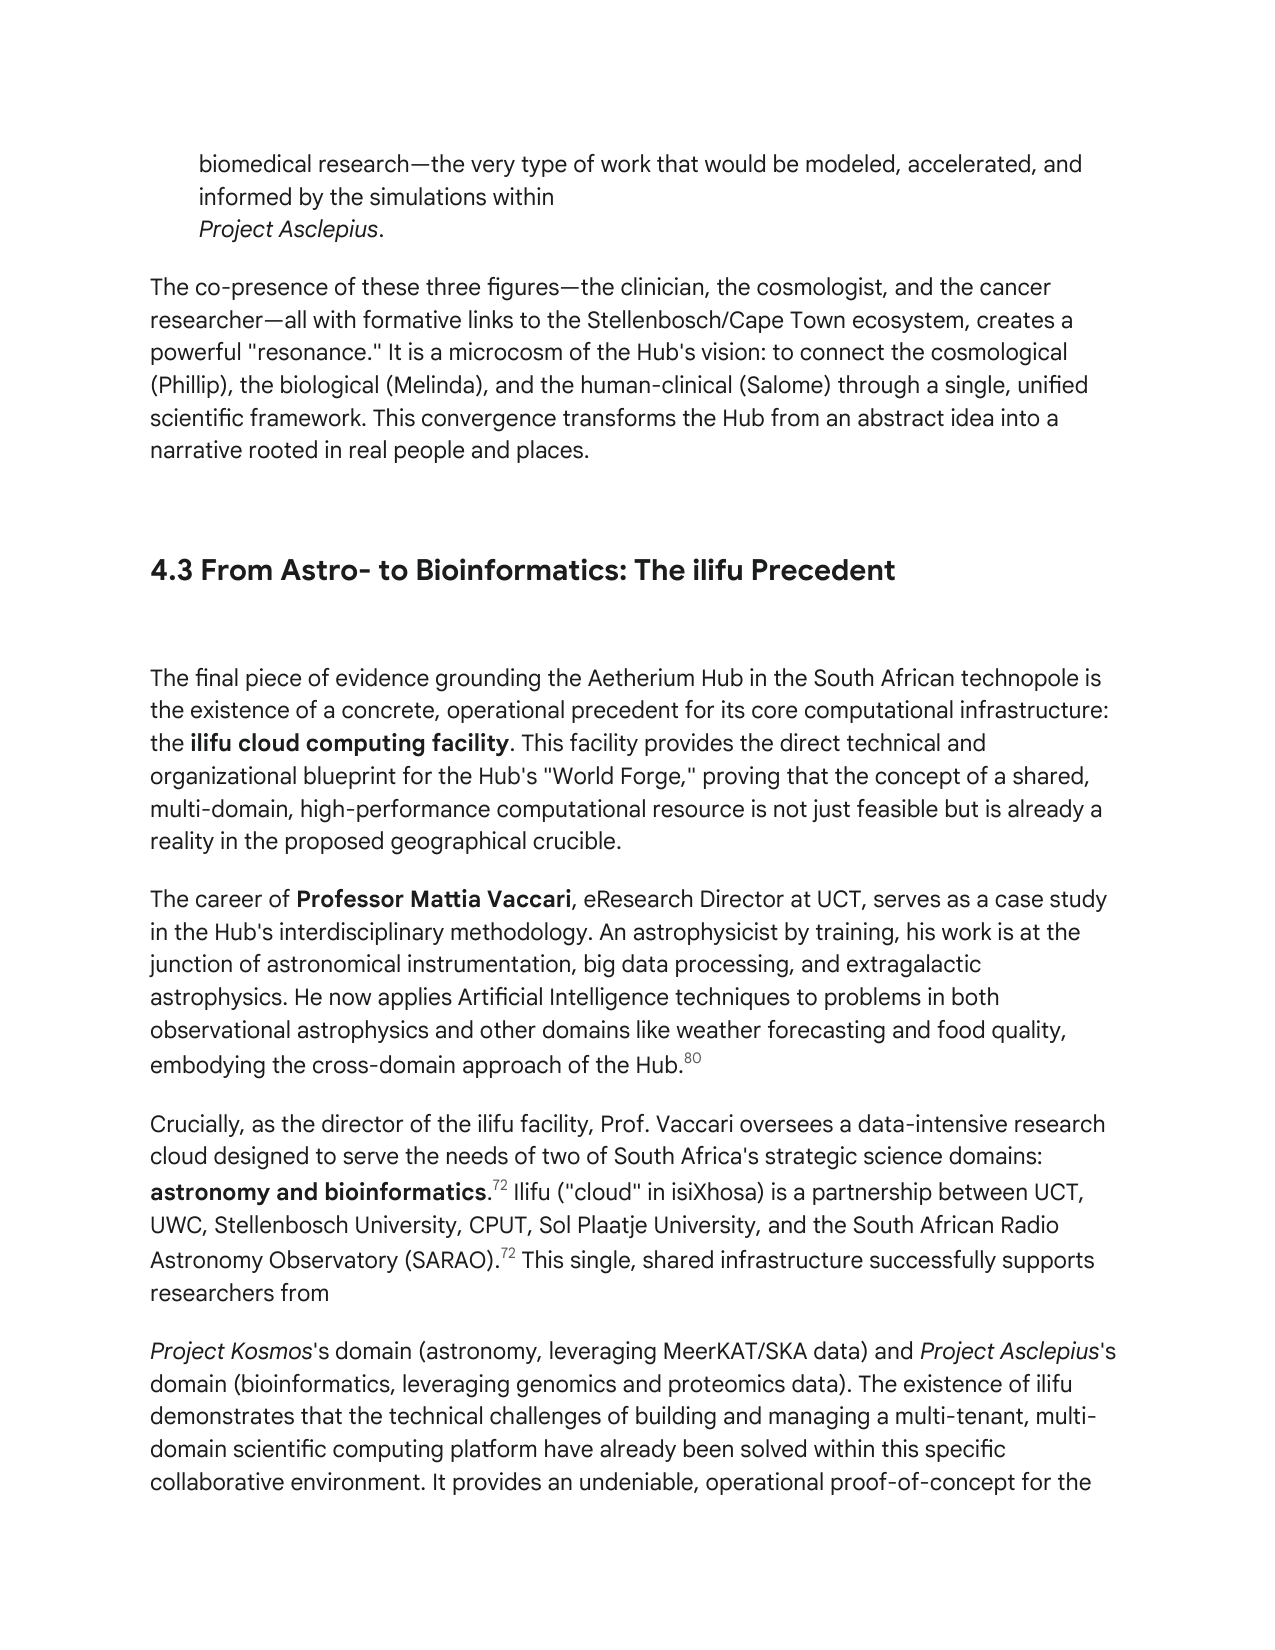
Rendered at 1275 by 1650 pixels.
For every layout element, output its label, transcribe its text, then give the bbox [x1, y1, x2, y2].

text Crucially, as the director of the ilifu facility, Prof. Vaccari oversees a data-intensive research cloud designed to serve the needs of two of South Africa's strategic science domains: astronomy and bioinformatics.72 Ilifu ("cloud" in isiXhosa) is a partnership between UCT, UWC, Stellenbosch University, CPUT, Sol Plaatje University, and the South African Radio Astronomy Observatory (SARAO).72 This single, shared infrastructure successfully supports researchers from [150, 1110, 1125, 1308]
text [150, 1337, 1125, 1497]
subtitle 4.3 From Astro- to Bioinformatics: The ilifu Precedent [150, 552, 1125, 589]
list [161, 150, 1125, 244]
text The career of Professor Mattia Vaccari, eResearch Director at UCT, serves as a case study in the Hub's interdisciplinary methodology. An astrophysicist by training, his work is at the junction of astronomical instrumentation, big data processing, and extragalactic astrophysics. He now applies Artificial Intelligence techniques to problems in both observational astrophysics and other domains like weather forecasting and food quality, embodying the cross-domain approach of the Hub.80 [150, 885, 1125, 1081]
text The final piece of evidence grounding the Aetherium Hub in the South African technopole is the existence of a concrete, operational precedent for its core computational infrastructure: the ilifu cloud computing facility. This facility provides the direct technical and organizational blueprint for the Hub's "World Forge," proving that the concept of a shared, multi-domain, high-performance computational resource is not just feasible but is already a reality in the proposed geographical crucible. [150, 664, 1125, 856]
text The co-presence of these three figures—the clinician, the cosmologist, and the cancer researcher—all with formative links to the Stellenbosch/Cape Town ecosystem, creates a powerful "resonance." It is a microcosm of the Hub's vision: to connect the cosmological (Phillip), the biological (Melinda), and the human-clinical (Salome) through a single, unified scientific framework. This convergence transforms the Hub from an abstract idea into a narrative rooted in real people and places. [150, 273, 1125, 465]
